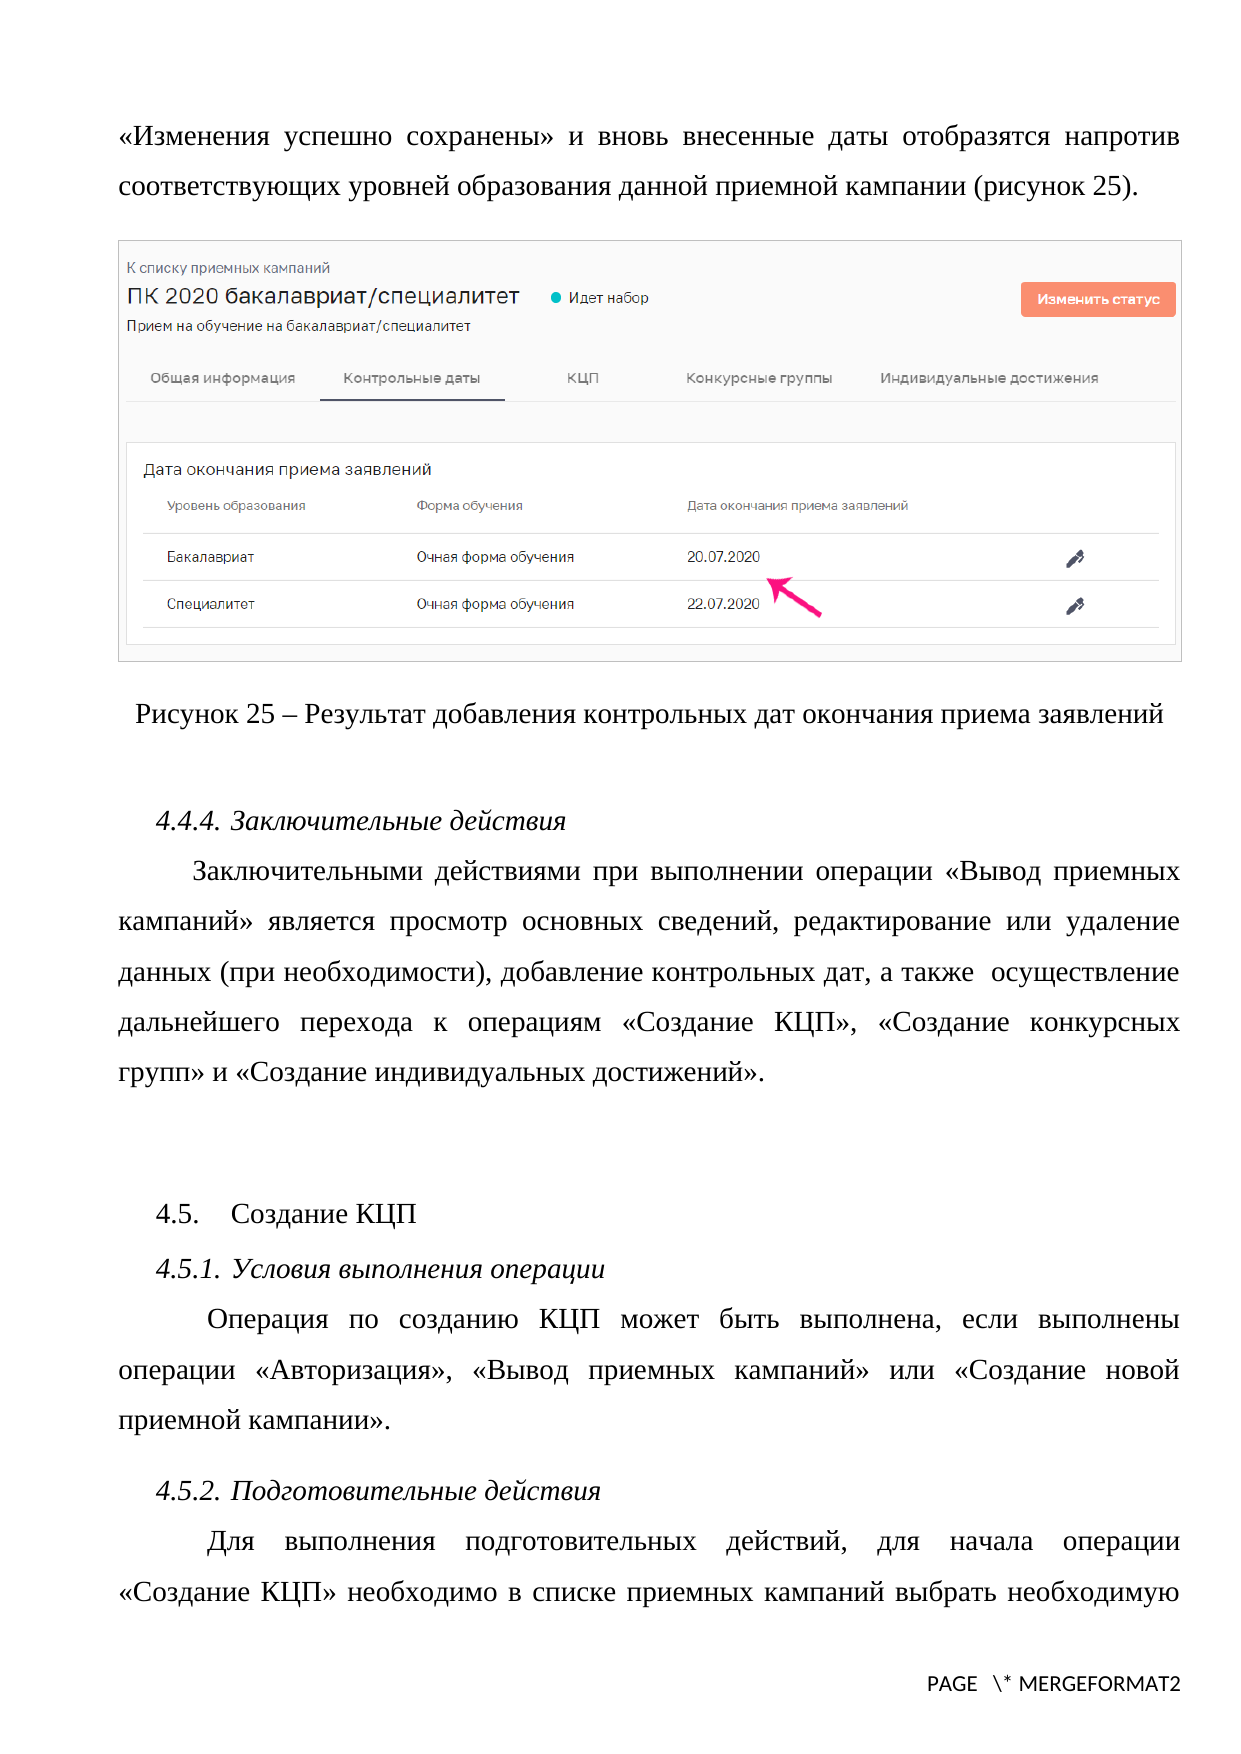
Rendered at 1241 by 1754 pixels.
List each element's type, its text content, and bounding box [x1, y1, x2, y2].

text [118, 118, 1181, 202]
text Заключительные действия [156, 803, 1181, 836]
list Операция по созданию КЦП может быть выполнена, если выполнены операции «Авторизация», «Вывод приемных кампаний» или «Создание новой приемной кампании». [118, 1301, 1181, 1436]
text Условия выполнения операции [156, 1251, 1181, 1285]
text Заключительными действиями при выполнении операции «Вывод приемных кампаний» является просмотр основных сведений, редактирование или удаление данных (при необходимости), добавление контрольных дат, а также осуществление дальнейшего перехода к операциям «Создание КЦП», «Создание конкурсных групп» и «Создание индивидуальных достижений». [118, 853, 1181, 1088]
list Создание КЦП [156, 1197, 1181, 1230]
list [118, 1523, 1181, 1607]
picture [119, 241, 1181, 661]
text Подготовительные действия [156, 1473, 1181, 1507]
text Рисунок 25 – Результат добавления контрольных дат окончания приема заявлений [118, 696, 1181, 730]
